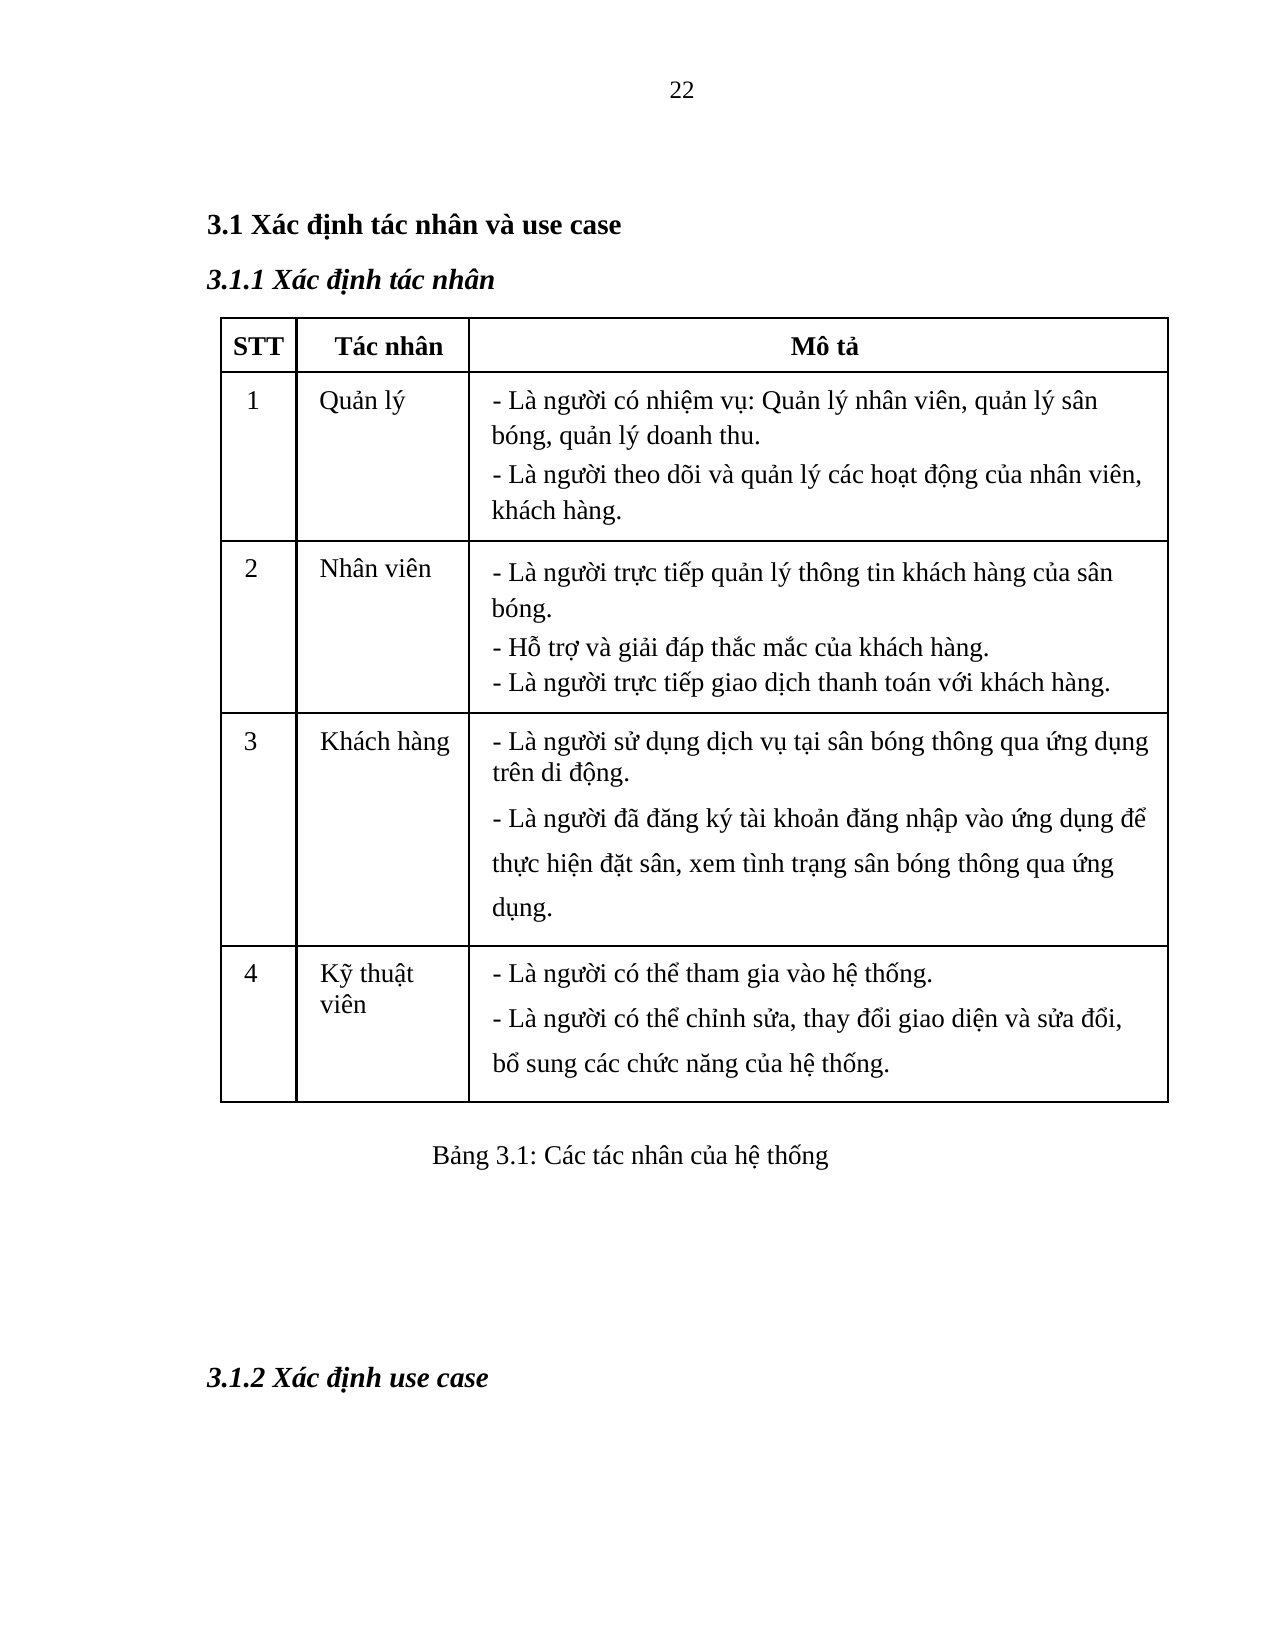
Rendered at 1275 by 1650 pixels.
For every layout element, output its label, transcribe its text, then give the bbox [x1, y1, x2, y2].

table_cell 2 [222, 542, 295, 712]
table_cell 4 [222, 947, 295, 1101]
table_header Mô tả [470, 319, 1167, 371]
table_cell Nhân viên [298, 542, 468, 712]
text 3.1 Xác định tác nhân và use case [207, 207, 1157, 240]
table_cell - Là người có thể tham gia vào hệ thống. - Là người có thể chỉnh sửa, thay đổi giao diện và sửa đổi, bổ sung các chức năng của hệ thống. [470, 947, 1167, 1101]
table_cell 3 [222, 714, 295, 945]
table_cell 1 [222, 373, 295, 540]
table_cell Kỹ thuật viên [298, 947, 468, 1101]
table_header STT [222, 319, 295, 371]
table_cell Khách hàng [298, 714, 468, 945]
table_cell - Là người trực tiếp quản lý thông tin khách hàng của sân bóng. - Hỗ trợ và giải đáp thắc mắc của khách hàng. - Là người trực tiếp giao dịch thanh toán với khách hàng. [470, 542, 1167, 712]
text Bảng 3.1: Các tác nhân của hệ thống [357, 1139, 1157, 1170]
table_cell - Là người sử dụng dịch vụ tại sân bóng thông qua ứng dụng trên di động. - Là người đã đăng ký tài khoản đăng nhập vào ứng dụng để thực hiện đặt sân, xem tình trạng sân bóng thông qua ứng dụng. [470, 714, 1167, 945]
text 3.1.1 Xác định tác nhân [207, 262, 1157, 296]
table_cell Quản lý [298, 373, 468, 540]
text 3.1.2 Xác định use case [207, 1360, 1157, 1394]
table_cell - Là người có nhiệm vụ: Quản lý nhân viên, quản lý sân bóng, quản lý doanh thu. - Là người theo dõi và quản lý các hoạt động của nhân viên, khách hàng. [470, 373, 1167, 540]
table_header Tác nhân [298, 319, 468, 371]
